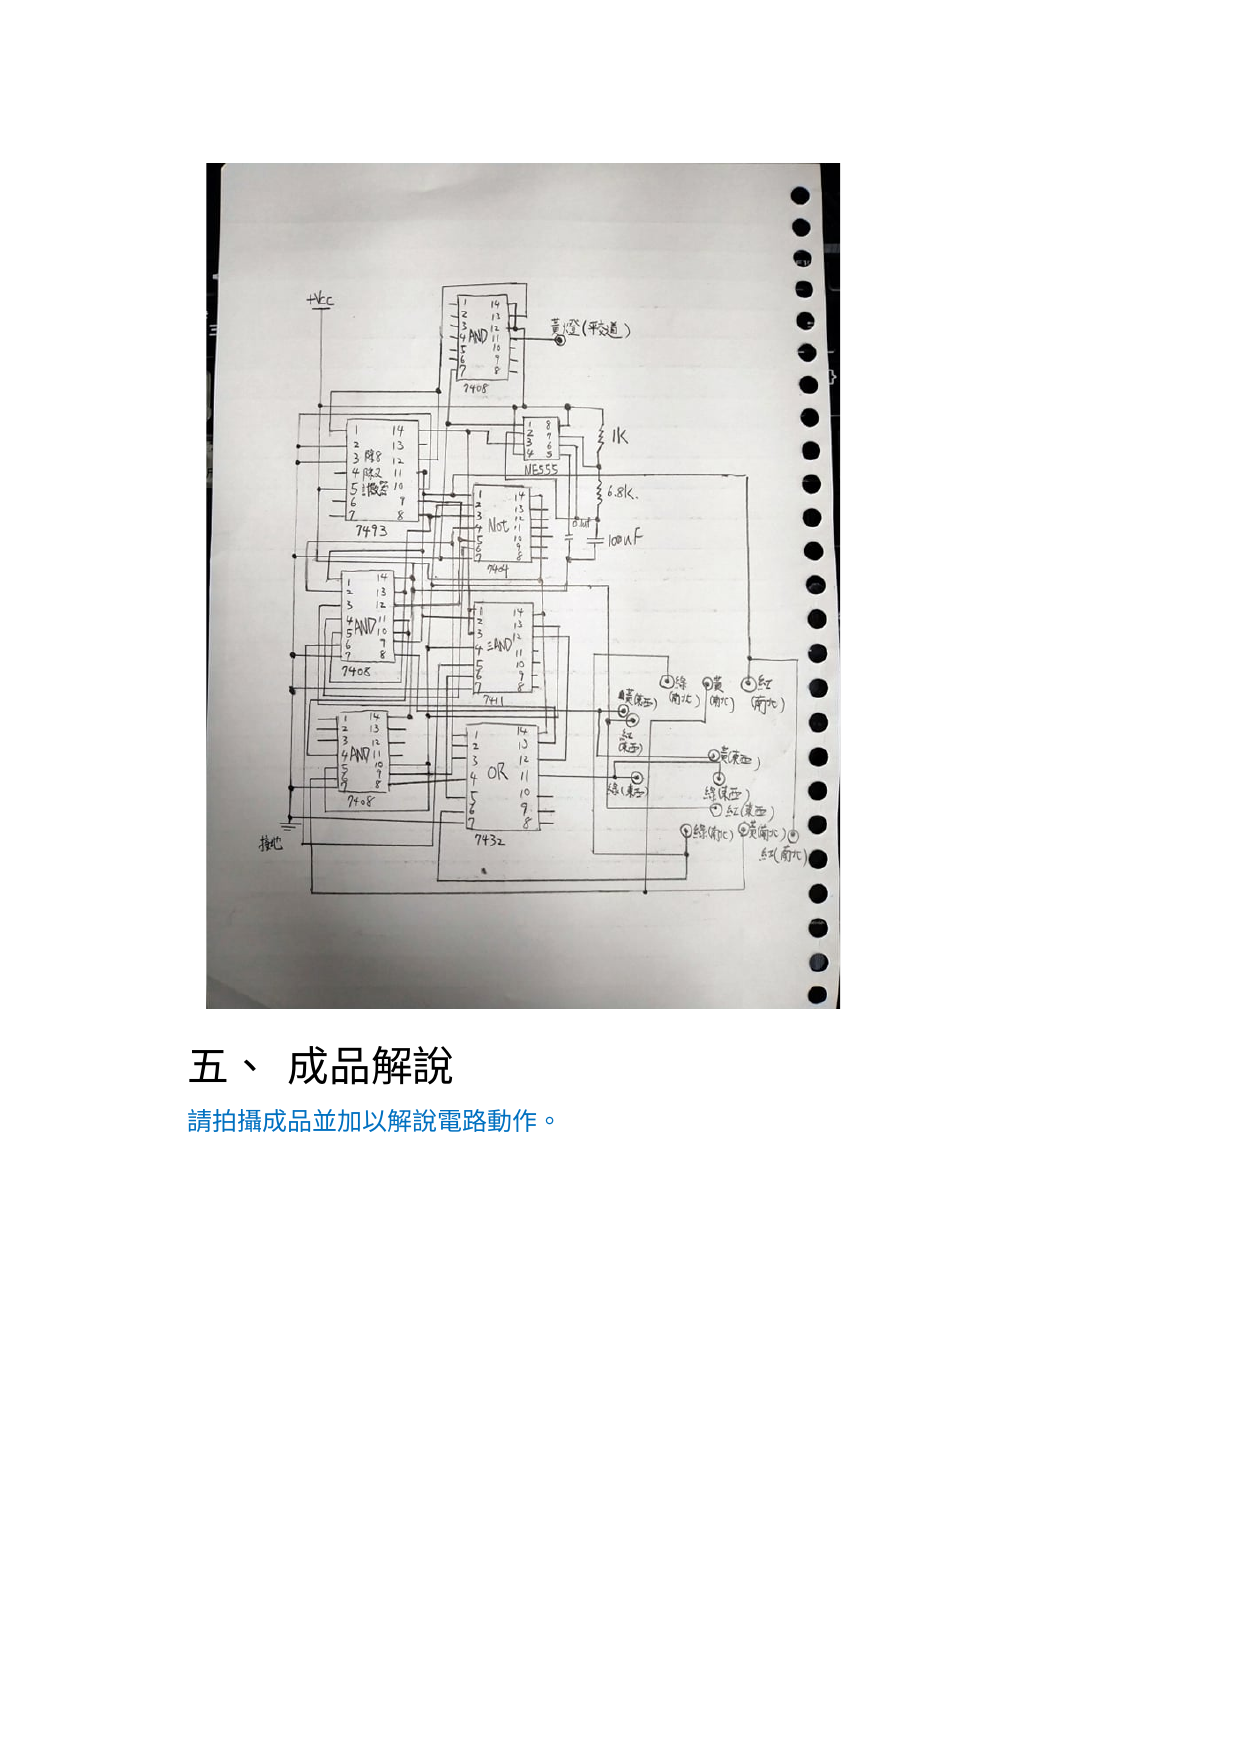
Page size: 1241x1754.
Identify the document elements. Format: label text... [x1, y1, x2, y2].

list 成品解說 [187, 1026, 969, 1101]
list 請拍攝成品並加以解說電路動作。 [187, 1101, 969, 1139]
